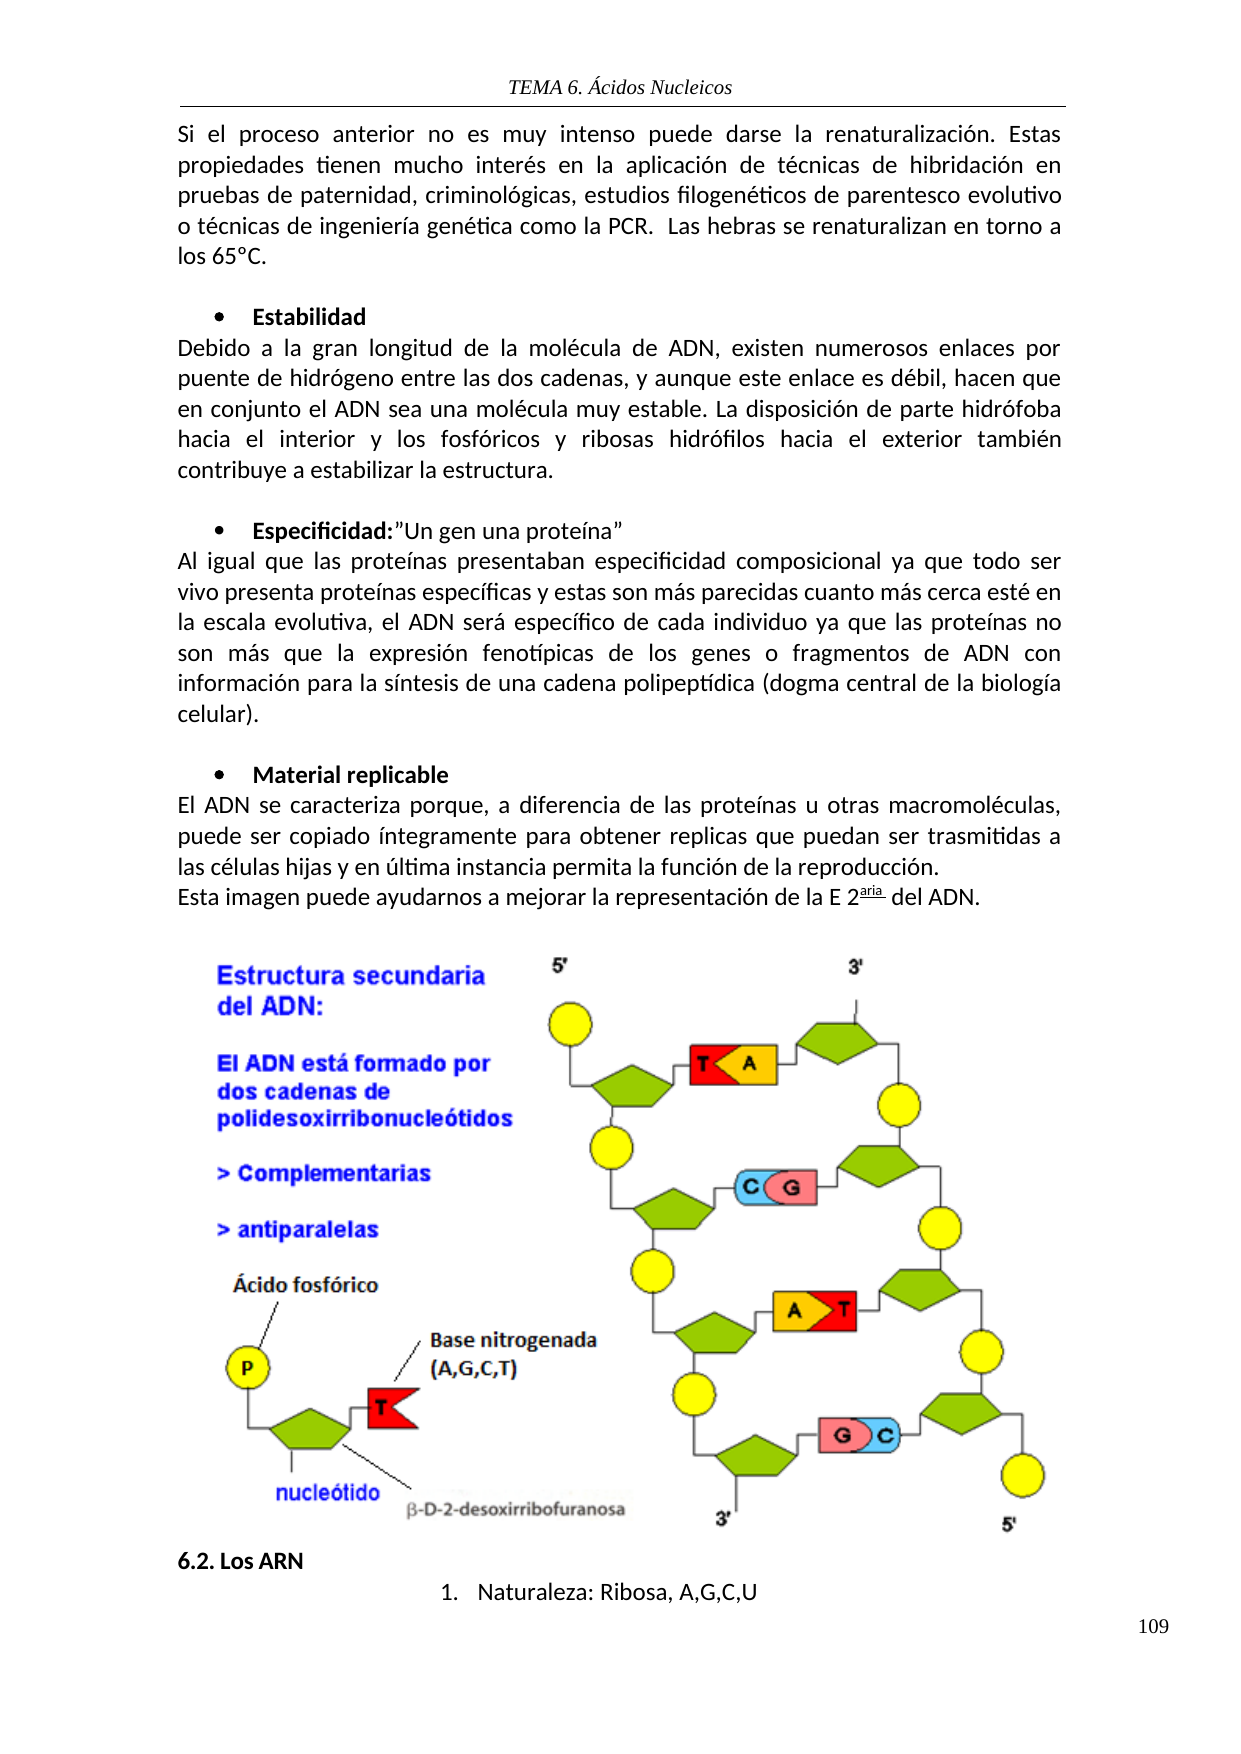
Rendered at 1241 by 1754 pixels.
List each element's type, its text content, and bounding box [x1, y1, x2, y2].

list Estabilidad [215, 301, 1063, 332]
picture [177, 942, 1062, 1546]
list Al igual que las proteínas presentaban especificidad composicional ya que todo ser vivo presenta proteínas específicas y estas son más parecidas cuanto más cerca esté en la escala evolutiva, el ADN será específico de cada individuo ya que las proteínas no son más que la expresión fenotípicas de los genes o fragmentos de ADN con información para la síntesis de una cadena polipeptídica (dogma central de la biología celular). [177, 546, 1063, 729]
list Naturaleza: Ribosa, A,G,C,U [440, 1576, 1063, 1606]
text Si el proceso anterior no es muy intenso puede darse la renaturalización. Estas propiedades tienen mucho interés en la aplicación de técnicas de hibridación en pruebas de paternidad, criminológicas, estudios filogenéticos de parentesco evolutivo o técnicas de ingeniería genética como la PCR. Las hebras se renaturalizan en torno a los . [177, 118, 1063, 271]
list Esta imagen puede ayudarnos a mejorar la representación de la E 2aria del ADN. [177, 881, 1063, 912]
list 6.2. Los ARN [177, 1545, 1063, 1576]
text El ADN se caracteriza porque, a diferencia de las proteínas u otras macromoléculas, puede ser copiado íntegramente para obtener replicas que puedan ser trasmitidas a las células hijas y en última instancia permita la función de la reproducción. [177, 790, 1063, 881]
list Debido a la gran longitud de la molécula de ADN, existen numerosos enlaces por puente de hidrógeno entre las dos cadenas, y aunque este enlace es débil, hacen que en conjunto el ADN sea una molécula muy estable. La disposición de parte hidrófoba hacia el interior y los fosfóricos y ribosas hidrófilos hacia el exterior también contribuye a estabilizar la estructura. [177, 332, 1063, 484]
list Material replicable [215, 759, 1063, 790]
list Especificidad:”Un gen una proteína” [215, 515, 1063, 546]
